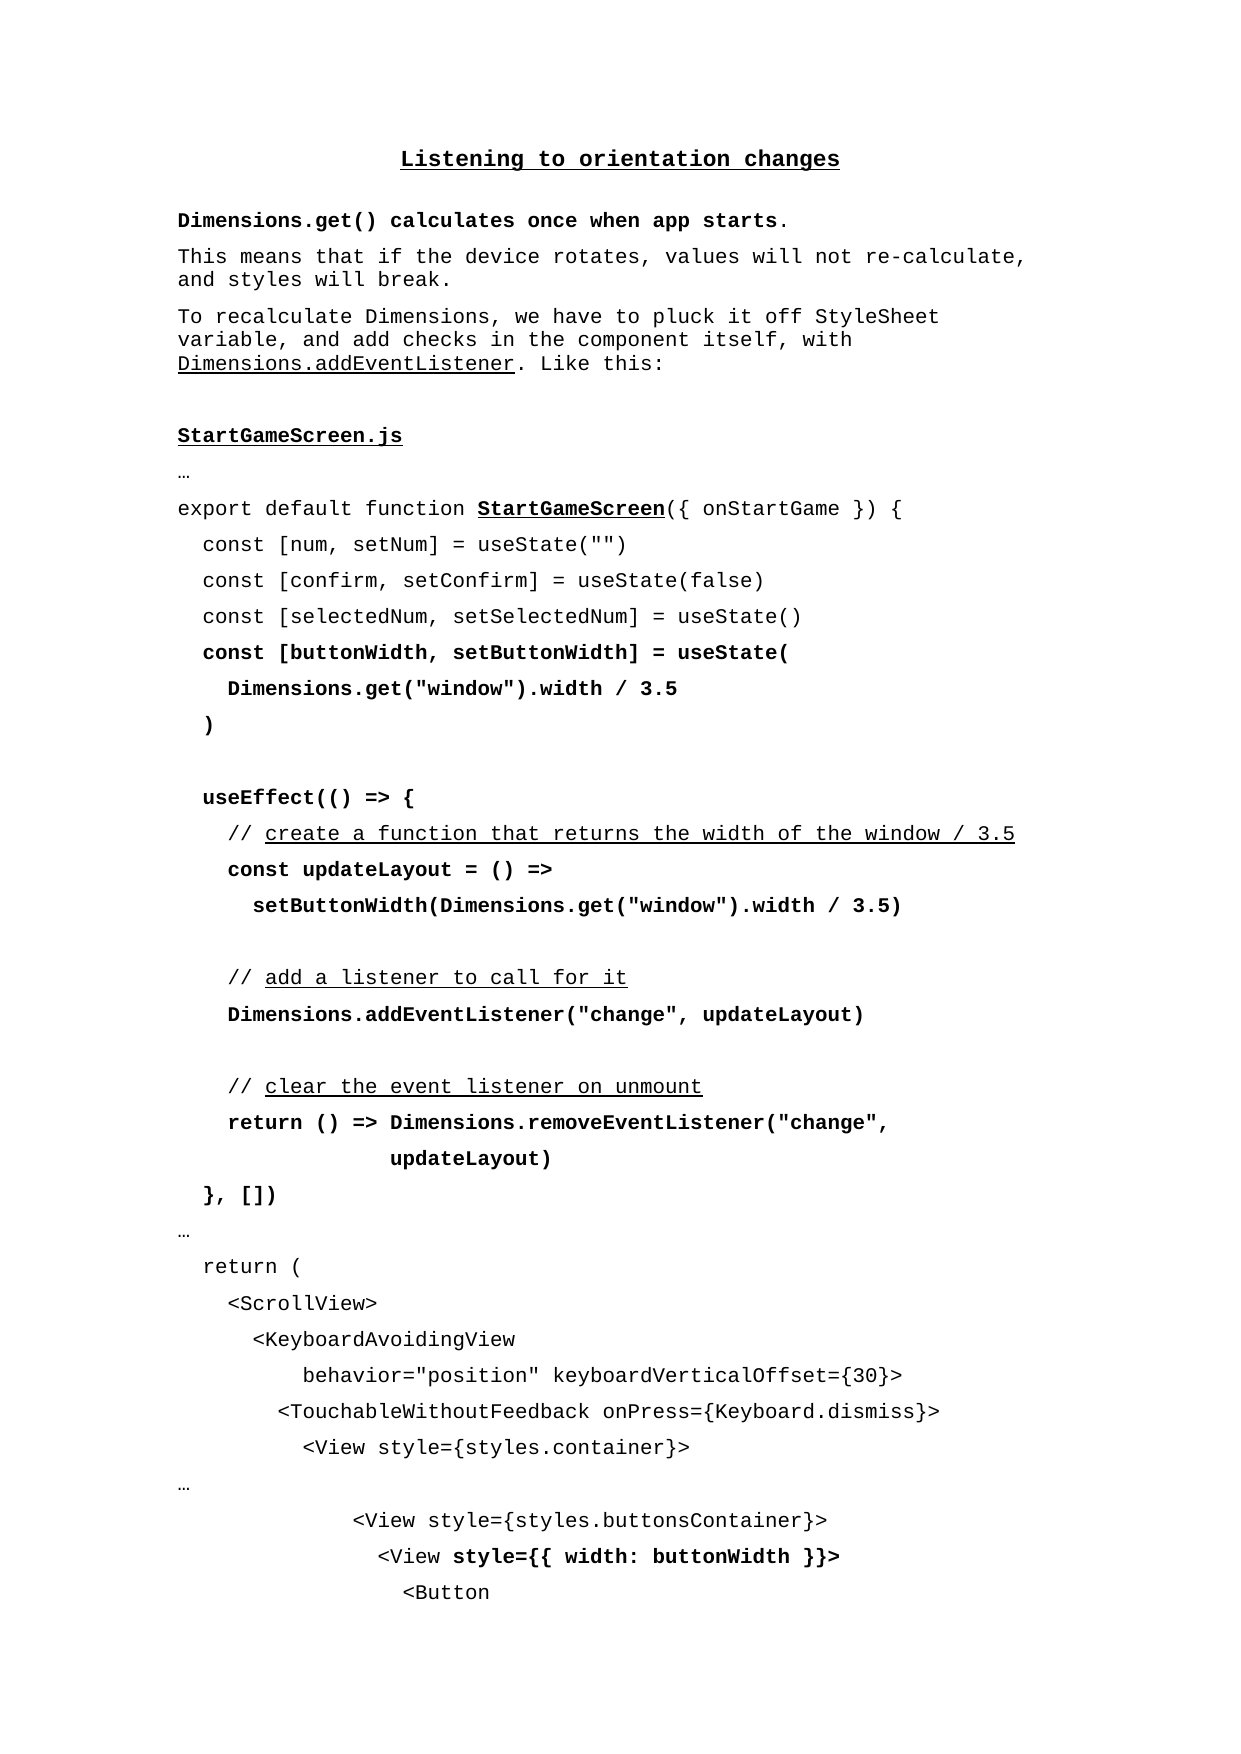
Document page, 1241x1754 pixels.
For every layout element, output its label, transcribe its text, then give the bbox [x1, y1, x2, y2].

text // clear the event listener on unmount [177, 1076, 1063, 1099]
text const [confirm, setConfirm] = useState(false) [177, 570, 1063, 593]
text <ScrollView> [177, 1293, 1063, 1316]
text StartGameScreen.js [177, 425, 1063, 449]
text export default function StartGameScreen({ onStartGame }) { [177, 497, 1063, 521]
text const [num, setNum] = useState("") [177, 534, 1063, 557]
text // add a listener to call for it [177, 967, 1063, 991]
text Dimensions.addEventListener("change", updateLayout) [177, 1003, 1063, 1027]
text behavior="position" keyboardVerticalOffset={30}> [177, 1365, 1063, 1389]
text useEffect(() => { [177, 787, 1063, 810]
text return () => Dimensions.removeEventListener("change", [177, 1112, 1063, 1136]
text Dimensions.get("window").width / 3.5 [177, 678, 1063, 702]
text const [selectedNum, setSelectedNum] = useState() [177, 606, 1063, 629]
text <TouchableWithoutFeedback onPress={Keyboard.dismiss}> [177, 1401, 1063, 1425]
text setButtonWidth(Dimensions.get("window").width / 3.5) [177, 895, 1063, 919]
text <Button [177, 1582, 1063, 1606]
text updateLayout) [177, 1148, 1063, 1172]
text // create a function that returns the width of the window / 3.5 [177, 823, 1063, 846]
text … [177, 1473, 1063, 1497]
text This means that if the device rotates, values will not re-calculate, and styles will break. [177, 246, 1063, 293]
text return ( [177, 1257, 1063, 1280]
text <View style={{ width: buttonWidth }}> [177, 1546, 1063, 1569]
text Dimensions.get() calculates once when app starts. [177, 210, 1063, 233]
text Listening to orientation changes [177, 148, 1063, 173]
text ) [177, 714, 1063, 738]
text … [177, 1220, 1063, 1244]
text <View style={styles.buttonsContainer}> [177, 1509, 1063, 1533]
text <View style={styles.container}> [177, 1437, 1063, 1461]
text const [buttonWidth, setButtonWidth] = useState( [177, 642, 1063, 666]
text To recalculate Dimensions, we have to pluck it off StyleSheet variable, and add checks in the component itself, with Dimensions.addEventListener. Like this: [177, 306, 1063, 377]
text … [177, 461, 1063, 485]
text }, []) [177, 1184, 1063, 1208]
text <KeyboardAvoidingView [177, 1329, 1063, 1352]
text const updateLayout = () => [177, 859, 1063, 883]
